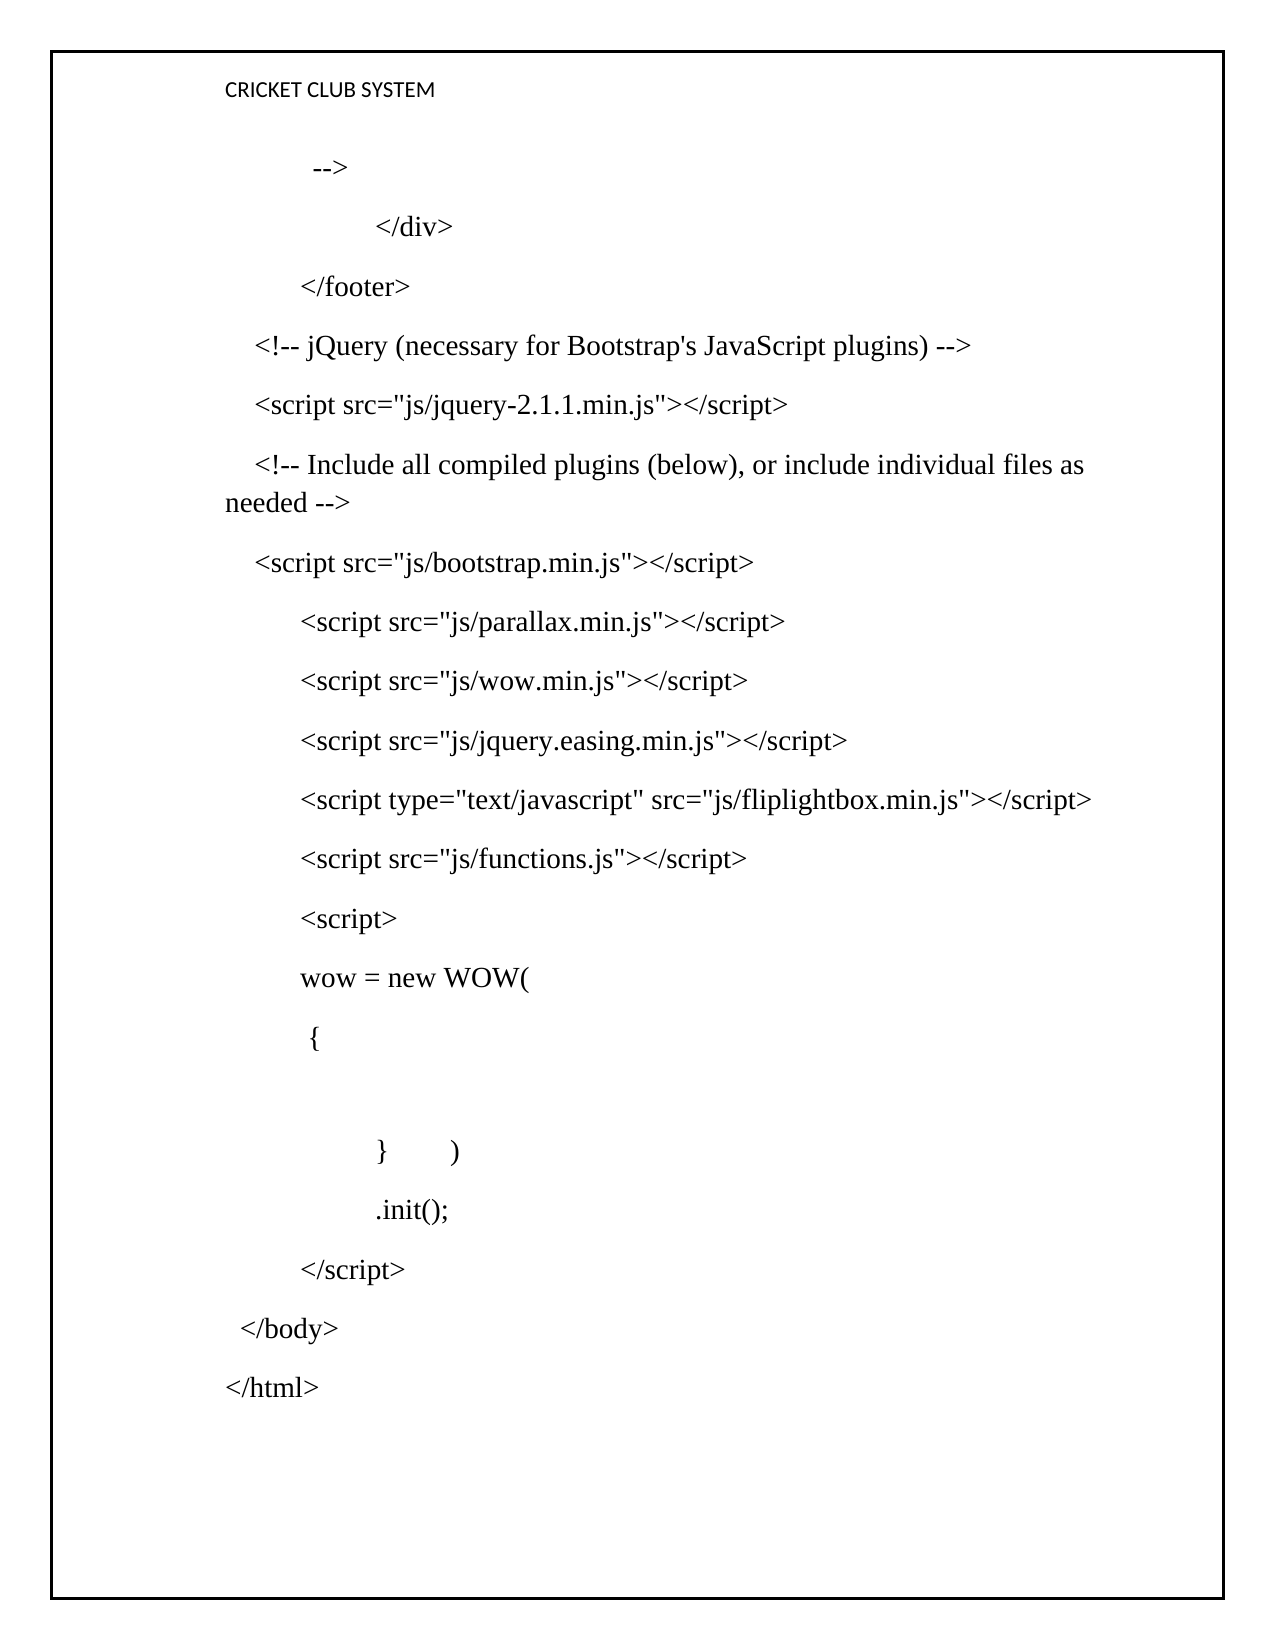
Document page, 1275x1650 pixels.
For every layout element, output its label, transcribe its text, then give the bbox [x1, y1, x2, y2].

text <script src="js/wow.min.js"></script> [225, 663, 1125, 697]
text </body> [225, 1311, 1125, 1345]
text <script src="js/jquery.easing.min.js"></script> [225, 723, 1125, 756]
text <script type="text/javascript" src="js/fliplightbox.min.js"></script> [225, 782, 1125, 816]
text </footer> [225, 269, 1125, 302]
text .init(); [225, 1192, 1125, 1226]
text <script src="js/jquery-2.1.1.min.js"></script> [225, 387, 1125, 421]
text wow = new WOW( [225, 960, 1125, 994]
text <!-- Include all compiled plugins (below), or include individual files as needed --> [225, 447, 1125, 519]
text } ) [225, 1133, 1125, 1167]
text <!-- jQuery (necessary for Bootstrap's JavaScript plugins) --> [225, 328, 1125, 362]
text <script> [225, 901, 1125, 934]
text --> [225, 150, 1125, 183]
text </html> [225, 1371, 1125, 1404]
text <script src="js/functions.js"></script> [225, 842, 1125, 875]
text </div> [225, 209, 1125, 243]
text <script src="js/parallax.min.js"></script> [225, 604, 1125, 638]
text <script src="js/bootstrap.min.js"></script> [225, 545, 1125, 578]
text { [225, 1020, 1125, 1053]
text </script> [225, 1252, 1125, 1285]
